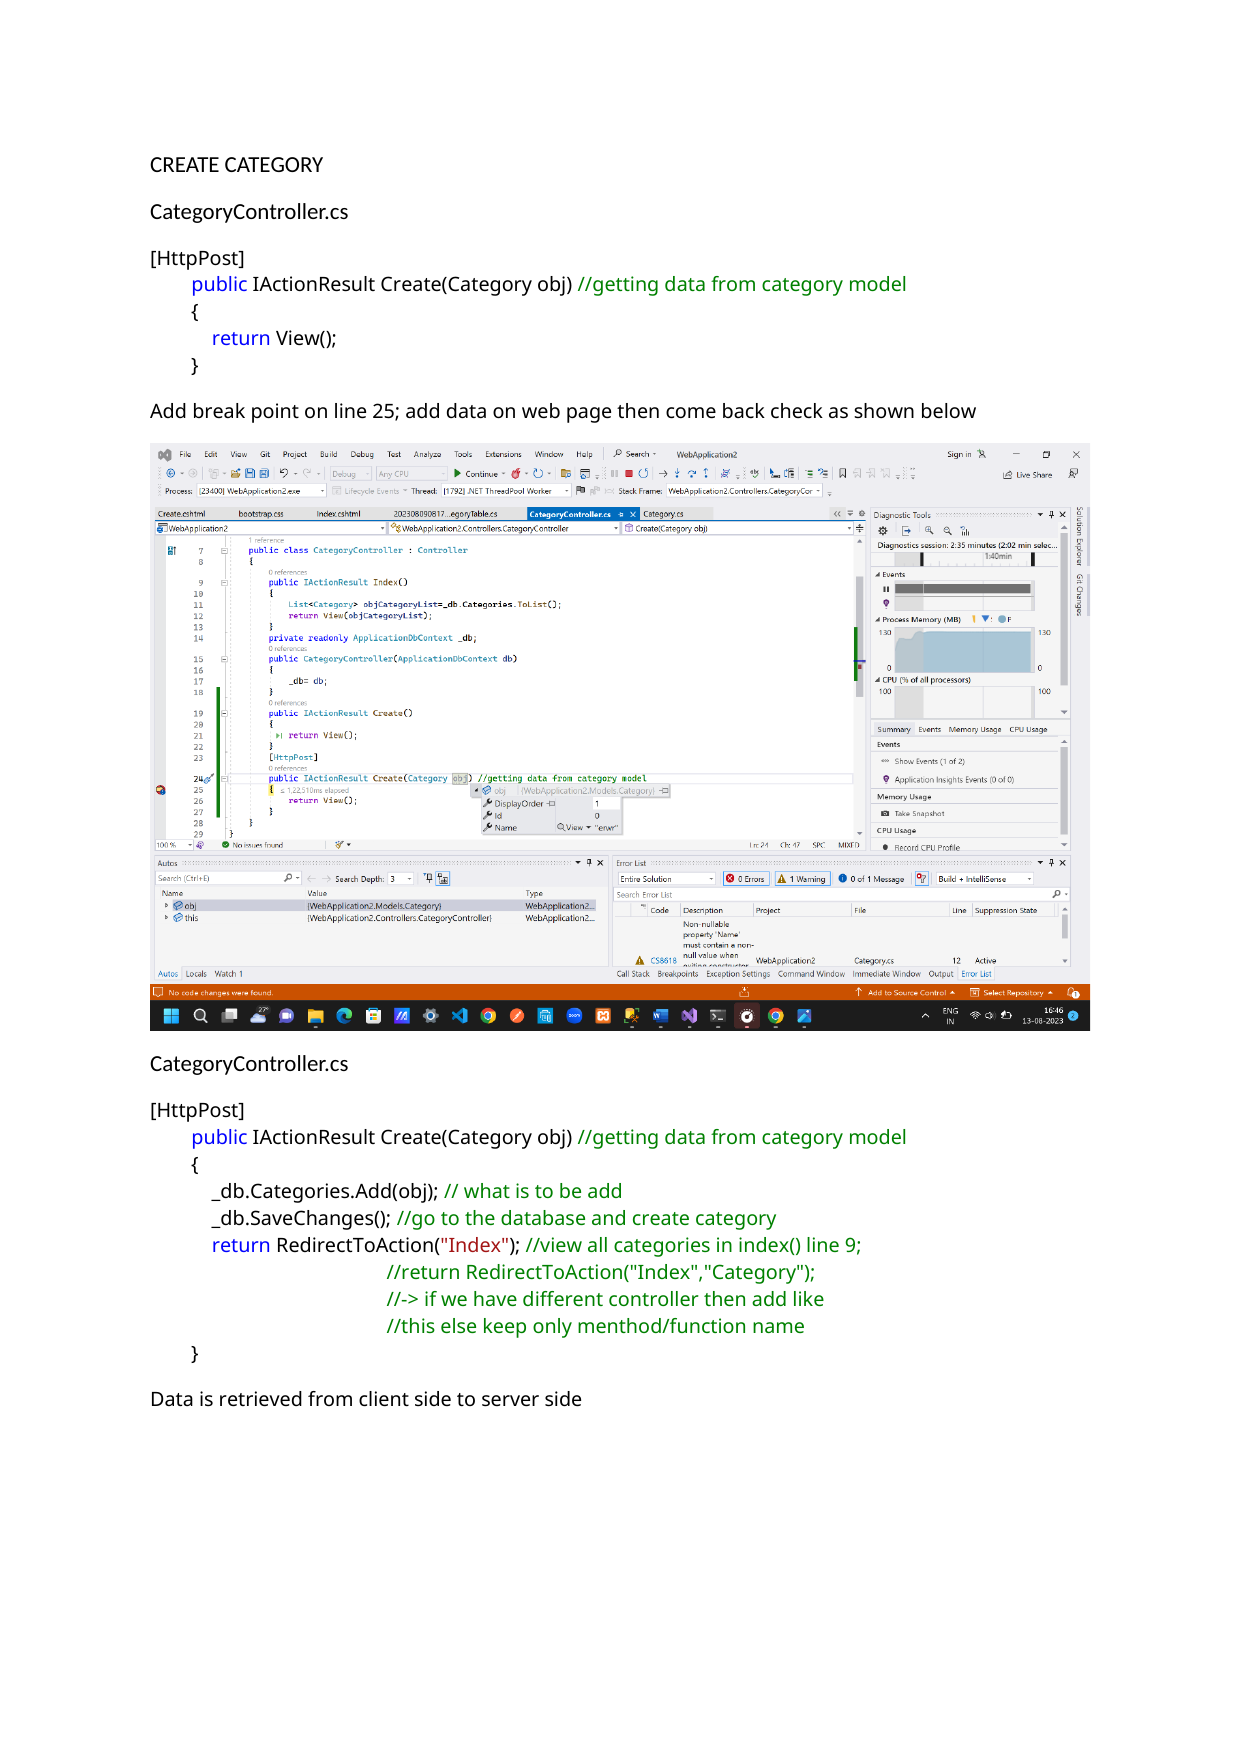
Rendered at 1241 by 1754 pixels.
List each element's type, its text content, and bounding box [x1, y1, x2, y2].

text return RedirectToAction("Index"); //view all categories in index() line 9; [150, 1231, 1090, 1258]
text } [150, 352, 1090, 379]
text { [150, 1150, 1090, 1177]
text CategoryController.cs [150, 1049, 1090, 1077]
text Add break point on line 25; add data on web page then come back check as shown below [150, 397, 1090, 424]
text //return RedirectToAction("Index","Category"); [150, 1258, 1090, 1285]
text } [150, 1339, 1090, 1366]
text //this else keep only menthod/function name [150, 1312, 1090, 1339]
text return View(); [150, 325, 1090, 352]
text [HttpPost] [150, 1096, 1090, 1123]
text { [150, 298, 1090, 325]
picture [150, 443, 1091, 1031]
text public IActionResult Create(Category obj) //getting data from category model [150, 271, 1090, 298]
text CREATE CATEGORY [150, 150, 1090, 178]
text CategoryController.cs [150, 197, 1090, 225]
text //-> if we have different controller then add like [150, 1285, 1090, 1312]
text _db.Categories.Add(obj); // what is to be add [150, 1177, 1090, 1204]
text _db.SaveChanges(); //go to the database and create category [150, 1204, 1090, 1231]
text Data is retrieved from client side to server side [150, 1385, 1090, 1412]
text [HttpPost] [150, 244, 1090, 271]
text public IActionResult Create(Category obj) //getting data from category model [150, 1123, 1090, 1150]
